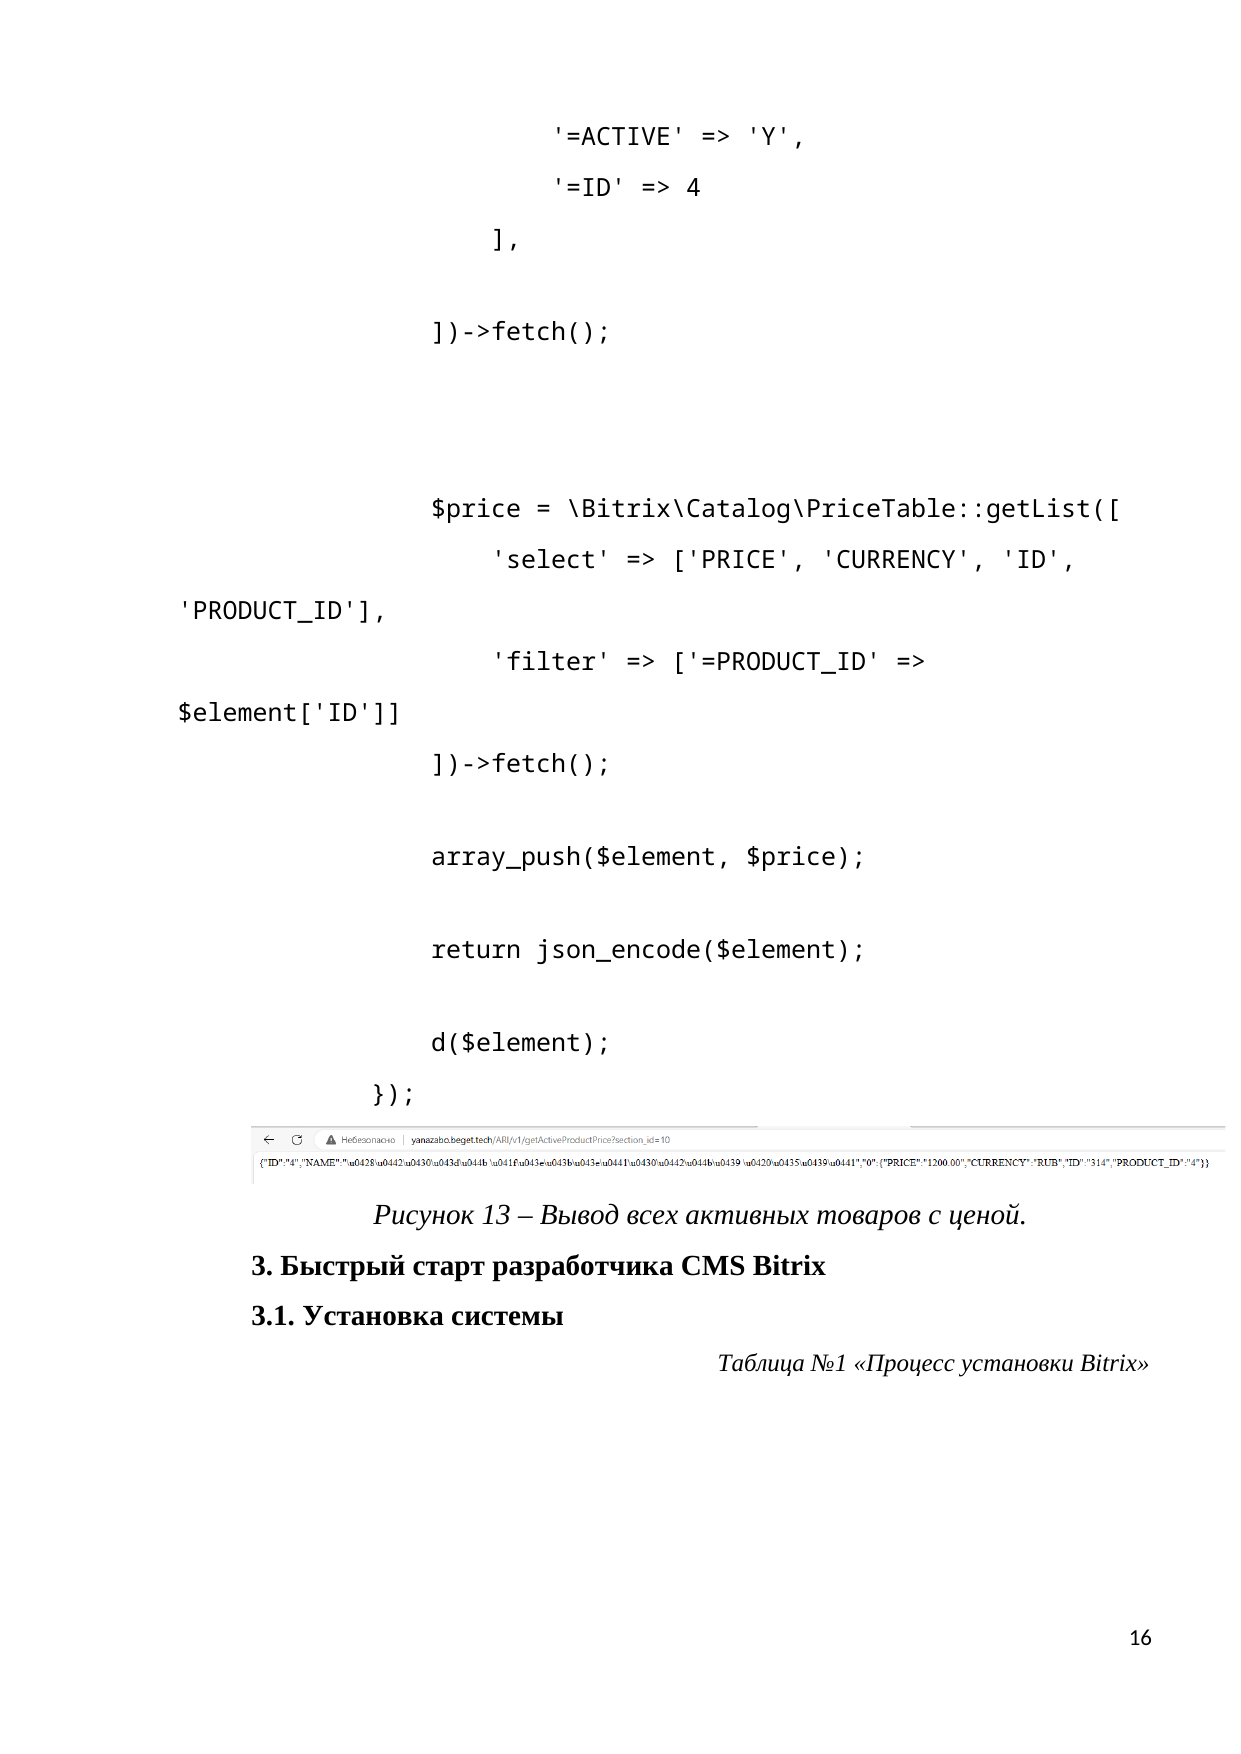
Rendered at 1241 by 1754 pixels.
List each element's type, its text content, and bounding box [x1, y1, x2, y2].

text 'select' => ['PRICE', 'CURRENCY', 'ID', 'PRODUCT_ID'], [177, 541, 1152, 626]
subtitle 3.1. Установка системы [177, 1298, 1152, 1332]
text ], [177, 220, 1152, 254]
text $price = \Bitrix\Catalog\PriceTable::getList([ [177, 490, 1152, 524]
text d($element); [177, 1024, 1152, 1058]
text 'filter' => ['=PRODUCT_ID' => $element['ID']] [177, 643, 1152, 728]
text return json_encode($element); [177, 931, 1152, 966]
subtitle 3. Быстрый старт разработчика CMS Bitrix [177, 1248, 1152, 1281]
text '=ID' => 4 [177, 169, 1152, 203]
text ])->fetch(); [177, 745, 1152, 779]
picture [251, 1126, 1226, 1184]
text Таблица №1 «Процесс установки Bitrix» [177, 1348, 1152, 1377]
text Рисунок 13 – Вывод всех активных товаров с ценой. [177, 1197, 1152, 1231]
text array_push($element, $price); [177, 838, 1152, 872]
text ])->fetch(); [177, 313, 1152, 347]
text '=ACTIVE' => 'Y', [177, 118, 1152, 152]
text }); [177, 1076, 1152, 1109]
